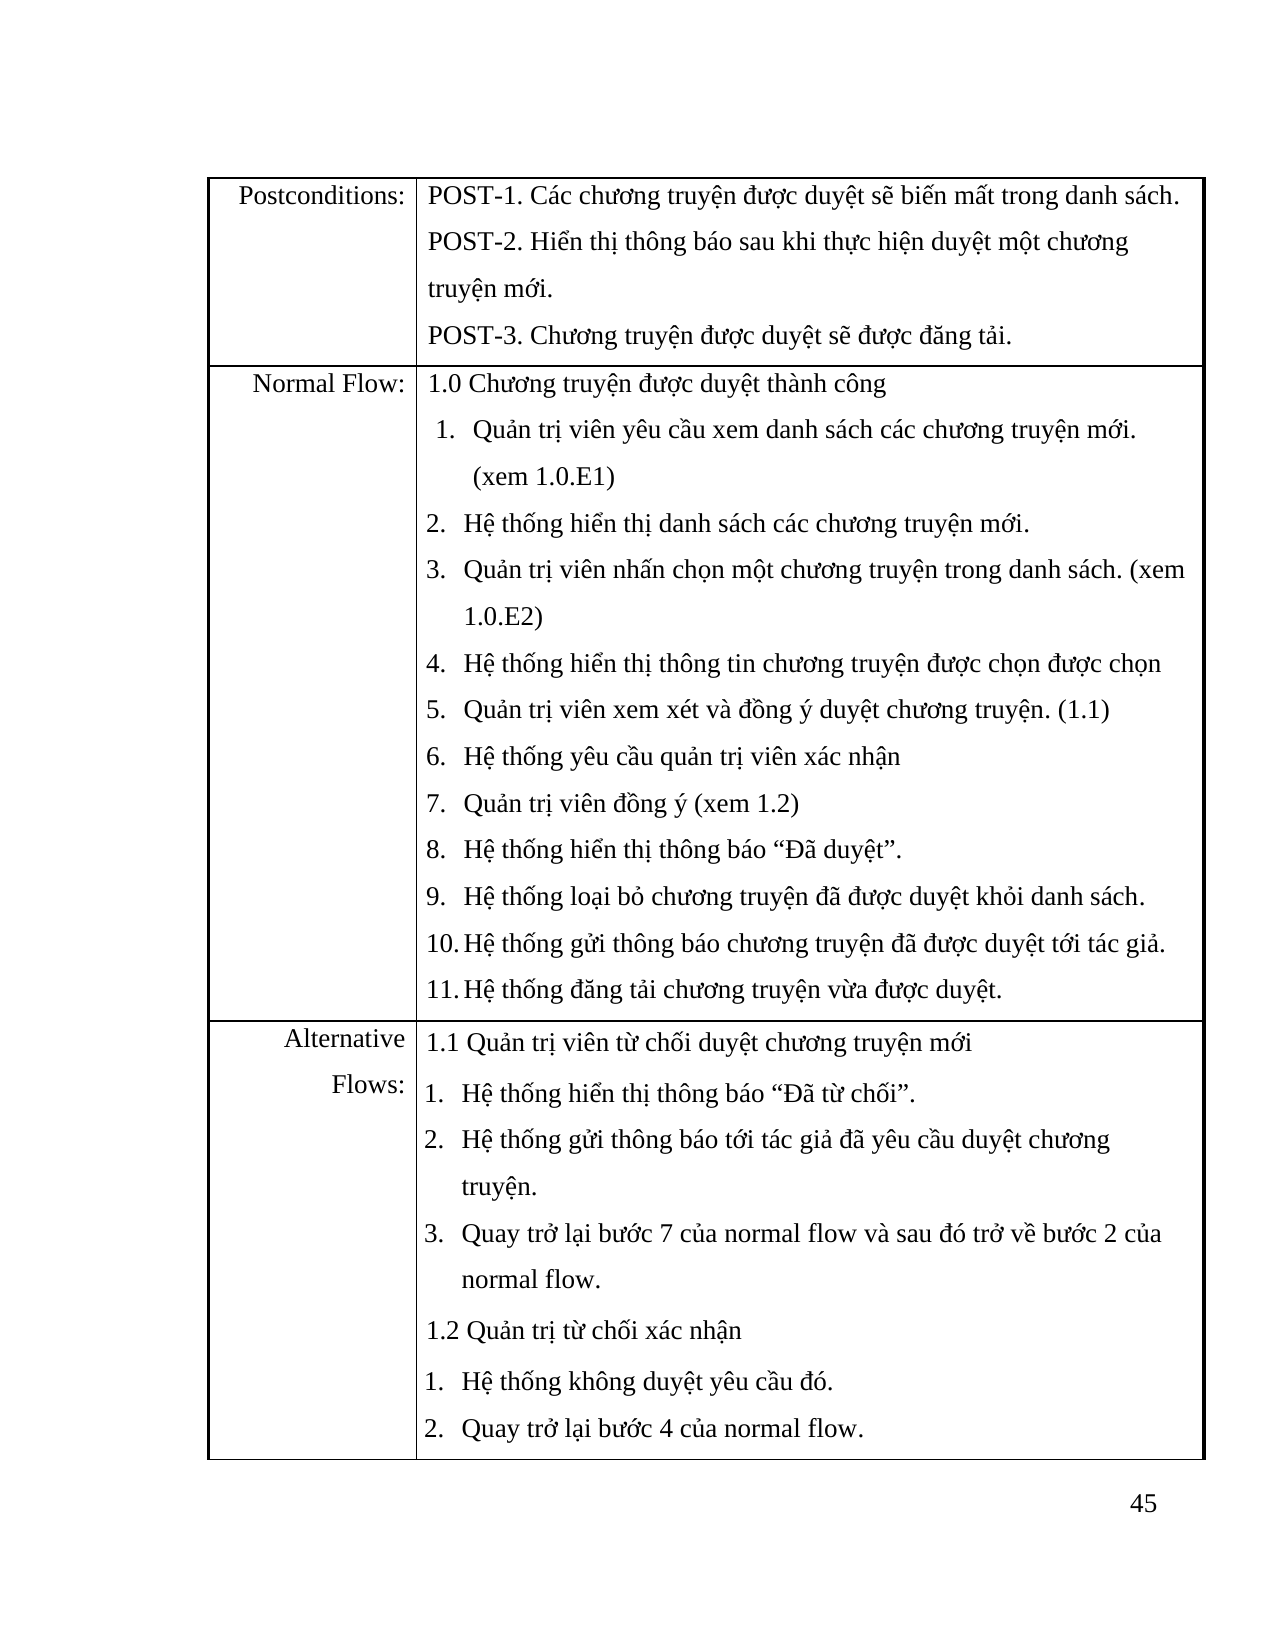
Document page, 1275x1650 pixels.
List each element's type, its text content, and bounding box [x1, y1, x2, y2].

table_cell Normal Flow: [210, 367, 416, 1020]
table_cell 1.1 Quản trị viên từ chối duyệt chương truyện mới Hệ thống hiển thị thông báo “Đã từ chối”. Hệ thống gửi thông báo tới tác giả đã yêu cầu duyệt chương truyện. Quay trở lại bước 7 của normal flow và sau đó trở về bước 2 của normal flow. 1.2 Quản trị từ chối xác nhận Hệ thống không duyệt yêu cầu đó. Quay trở lại bước 4 của normal flow. [417, 1022, 1202, 1458]
table_cell Alternative Flows: [210, 1022, 416, 1458]
table_cell POST-1. Các chương truyện được duyệt sẽ biến mất trong danh sách. POST-2. Hiển thị thông báo sau khi thực hiện duyệt một chương truyện mới. POST-3. Chương truyện được duyệt sẽ được đăng tải. [417, 179, 1202, 365]
table_cell 1.0 Chương truyện được duyệt thành công Quản trị viên yêu cầu xem danh sách các chương truyện mới. (xem 1.0.E1) Hệ thống hiển thị danh sách các chương truyện mới. Quản trị viên nhấn chọn một chương truyện trong danh sách. (xem 1.0.E2) Hệ thống hiển thị thông tin chương truyện được chọn được chọn Quản trị viên xem xét và đồng ý duyệt chương truyện. (1.1) Hệ thống yêu cầu quản trị viên xác nhận Quản trị viên đồng ý (xem 1.2) Hệ thống hiển thị thông báo “Đã duyệt”. Hệ thống loại bỏ chương truyện đã được duyệt khỏi danh sách. Hệ thống gửi thông báo chương truyện đã được duyệt tới tác giả. Hệ thống đăng tải chương truyện vừa được duyệt. [417, 367, 1202, 1020]
table_cell Postconditions: [210, 179, 416, 365]
